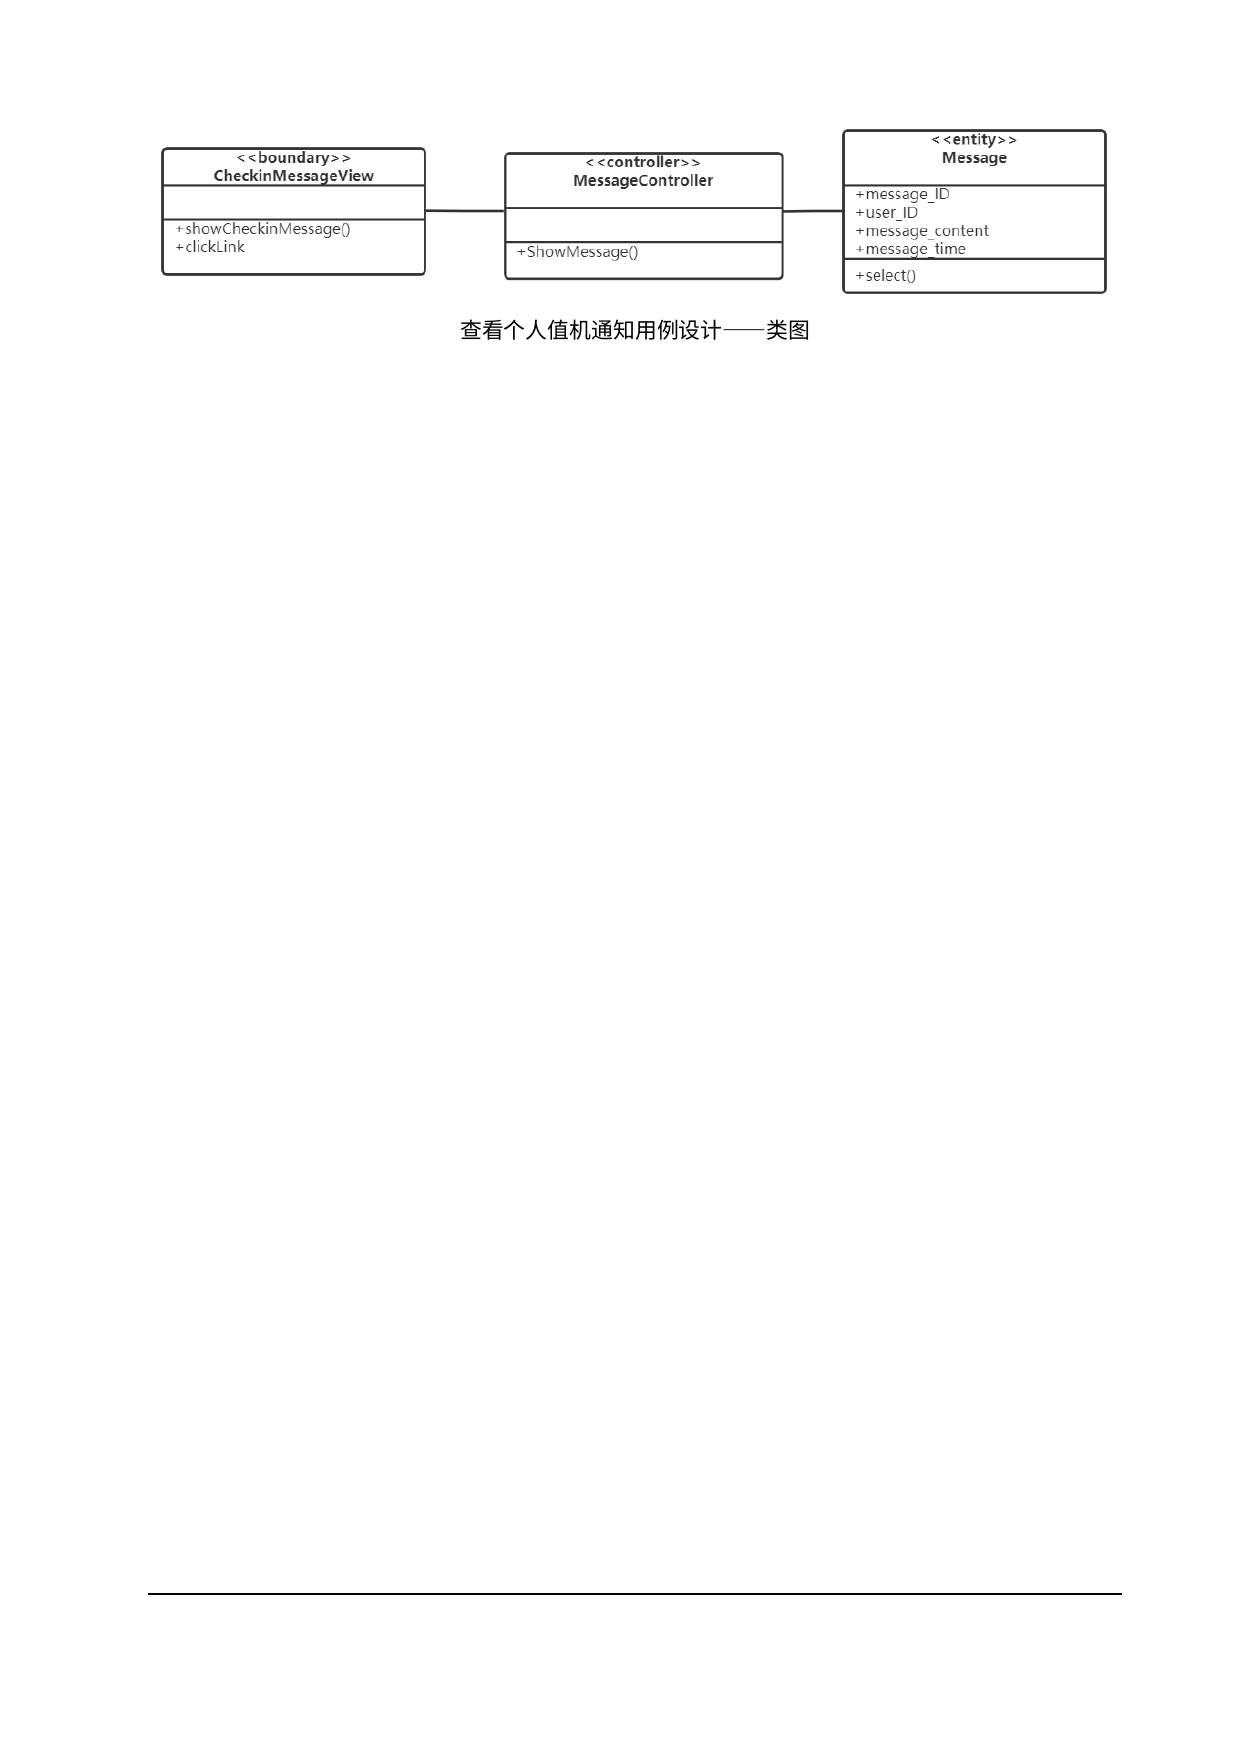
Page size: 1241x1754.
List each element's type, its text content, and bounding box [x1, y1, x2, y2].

picture [147, 124, 1123, 313]
text 查看个人值机通知用例设计——类图 [148, 313, 1122, 344]
